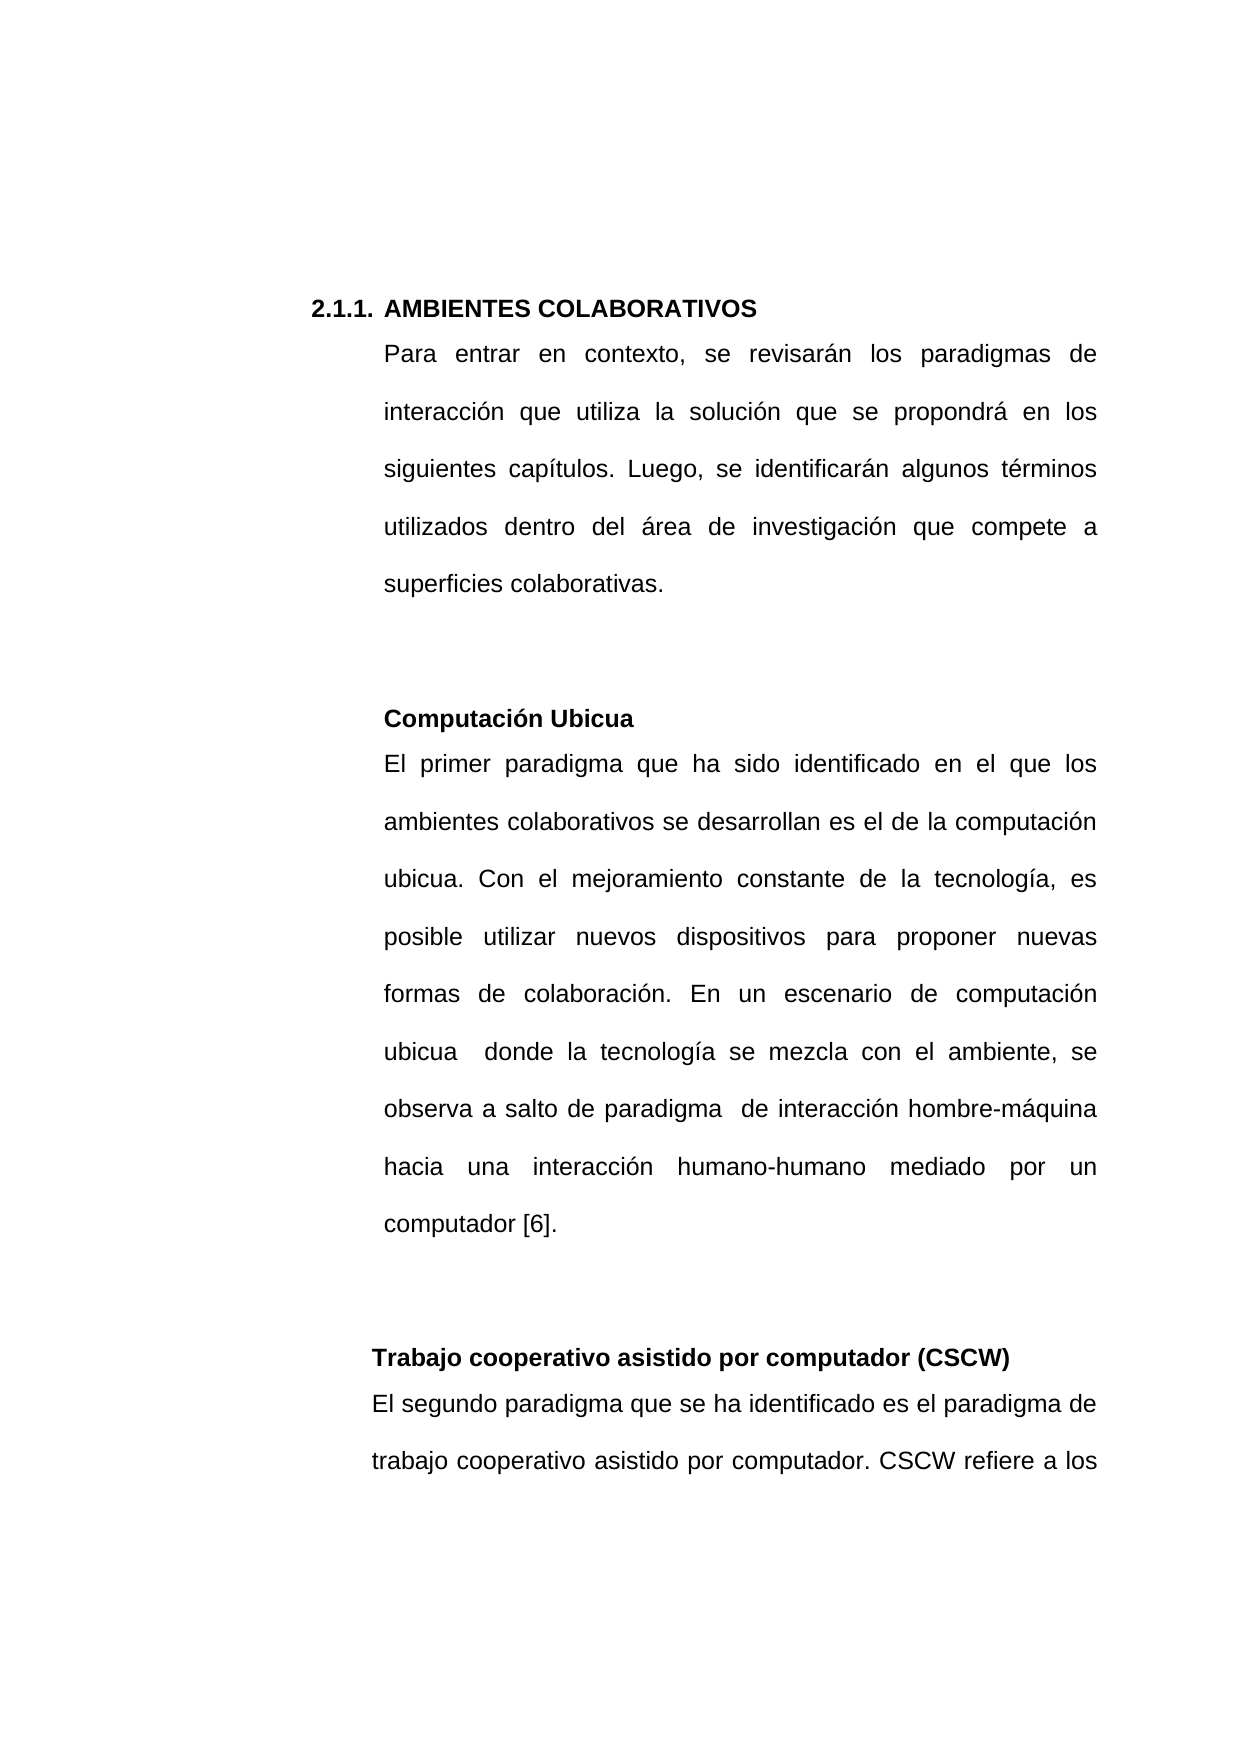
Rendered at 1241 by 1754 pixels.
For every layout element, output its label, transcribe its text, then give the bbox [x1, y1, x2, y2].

text El primer paradigma que ha sido identificado en el que los ambientes colaborativos se desarrollan es el de la computación ubicua. Con el mejoramiento constante de la tecnología, es posible utilizar nuevos dispositivos para proponer nuevas formas de colaboración. En un escenario de computación ubicua donde la tecnología se mezcla con el ambiente, se observa a salto de paradigma de interacción hombre-máquina hacia una interacción humano-humano mediado por un computador [6]. [384, 749, 1098, 1238]
text Para entrar en contexto, se revisarán los paradigmas de interacción que utiliza la solución que se propondrá en los siguientes capítulos. Luego, se identificarán algunos términos utilizados dentro del área de investigación que compete a superficies colaborativas. [384, 339, 1098, 598]
text Computación Ubicua [310, 703, 1098, 732]
list AMBIENTES COLABORATIVOS [311, 294, 1098, 322]
text Trabajo cooperativo asistido por computador (CSCW) [298, 1343, 1098, 1372]
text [372, 1389, 1098, 1475]
